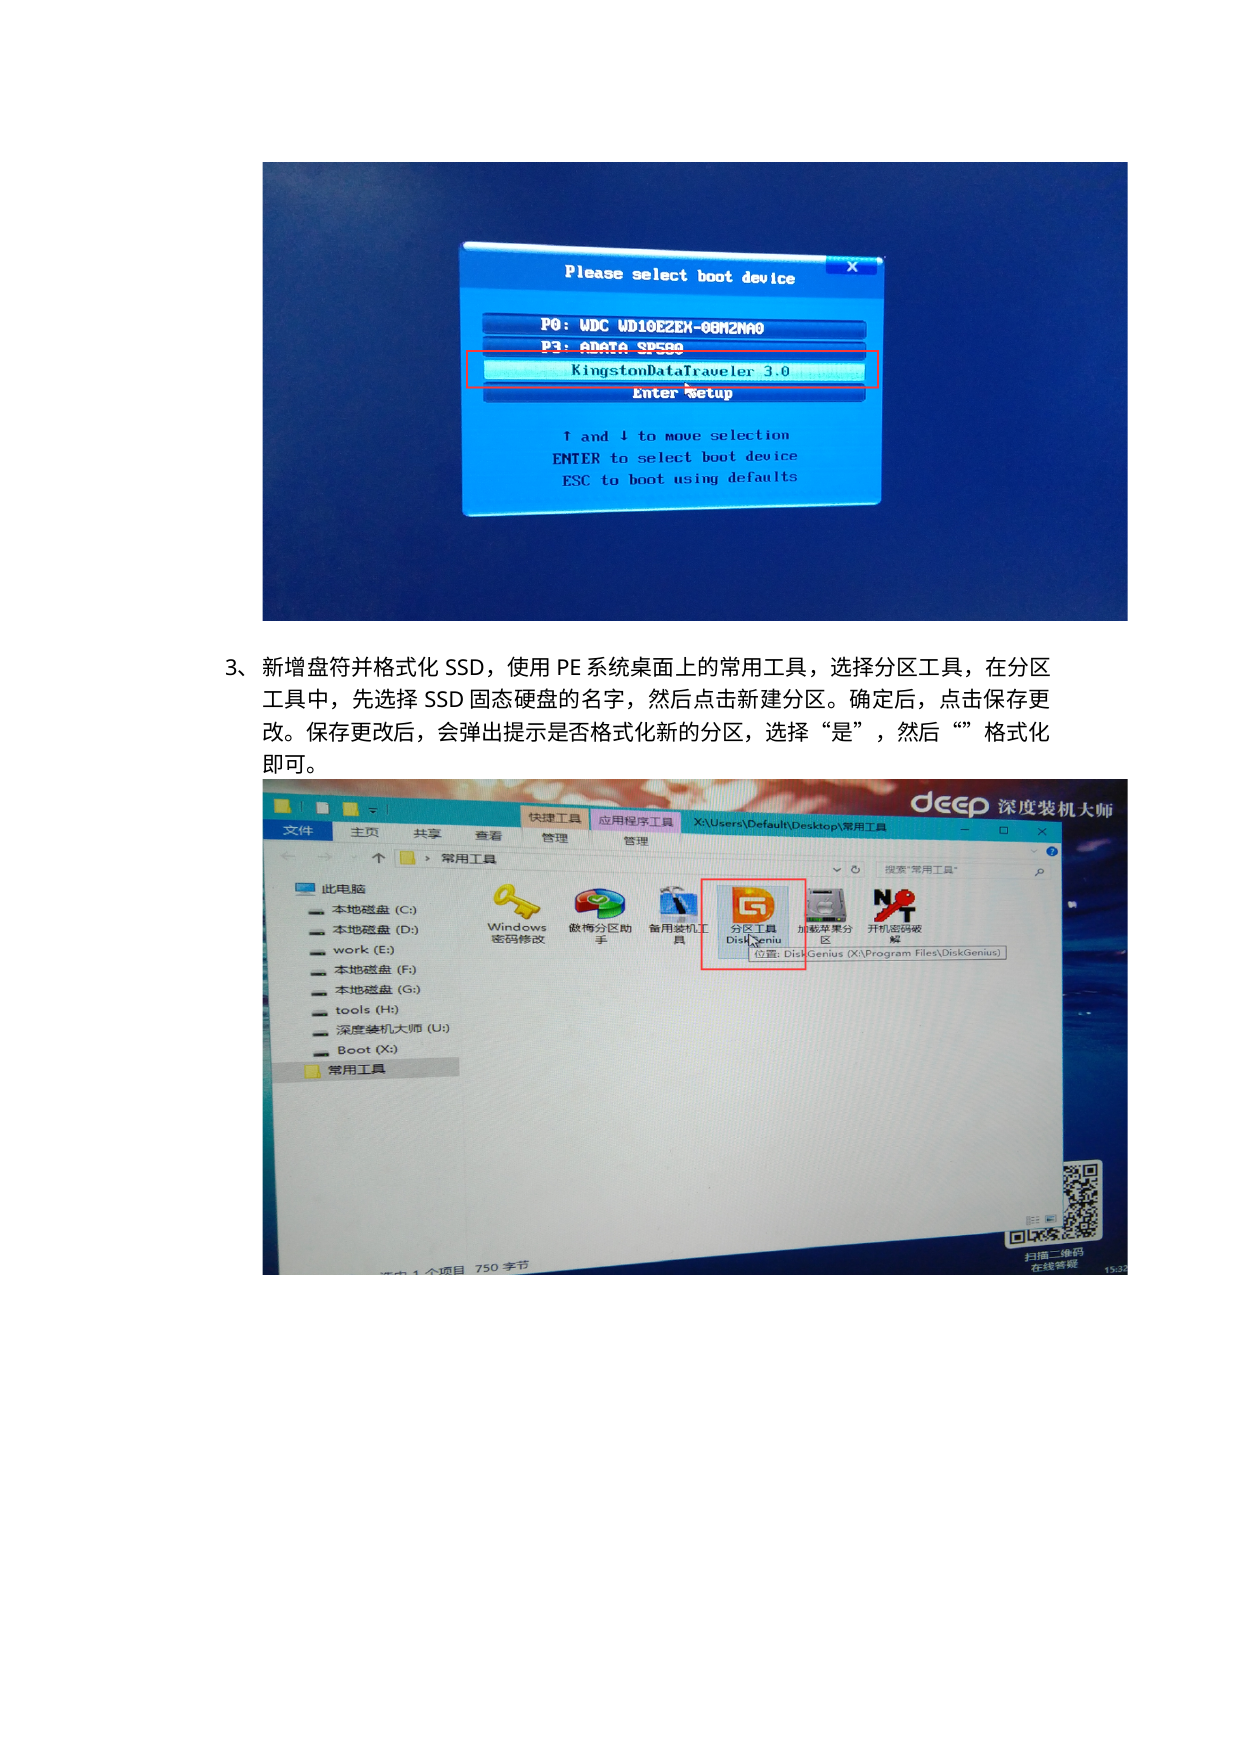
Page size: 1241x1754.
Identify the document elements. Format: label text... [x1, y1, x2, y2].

picture [262, 162, 1128, 621]
picture [262, 779, 1128, 1275]
list 新增盘符并格式化SSD，使用PE系统桌面上的常用工具，选择分区工具，在分区工具中，先选择SSD固态硬盘的名字，然后点击新建分区。确定后，点击保存更改。保存更改后，会弹出提示是否格式化新的分区，选择“是”，然后“”格式化即可。 [225, 649, 1053, 779]
